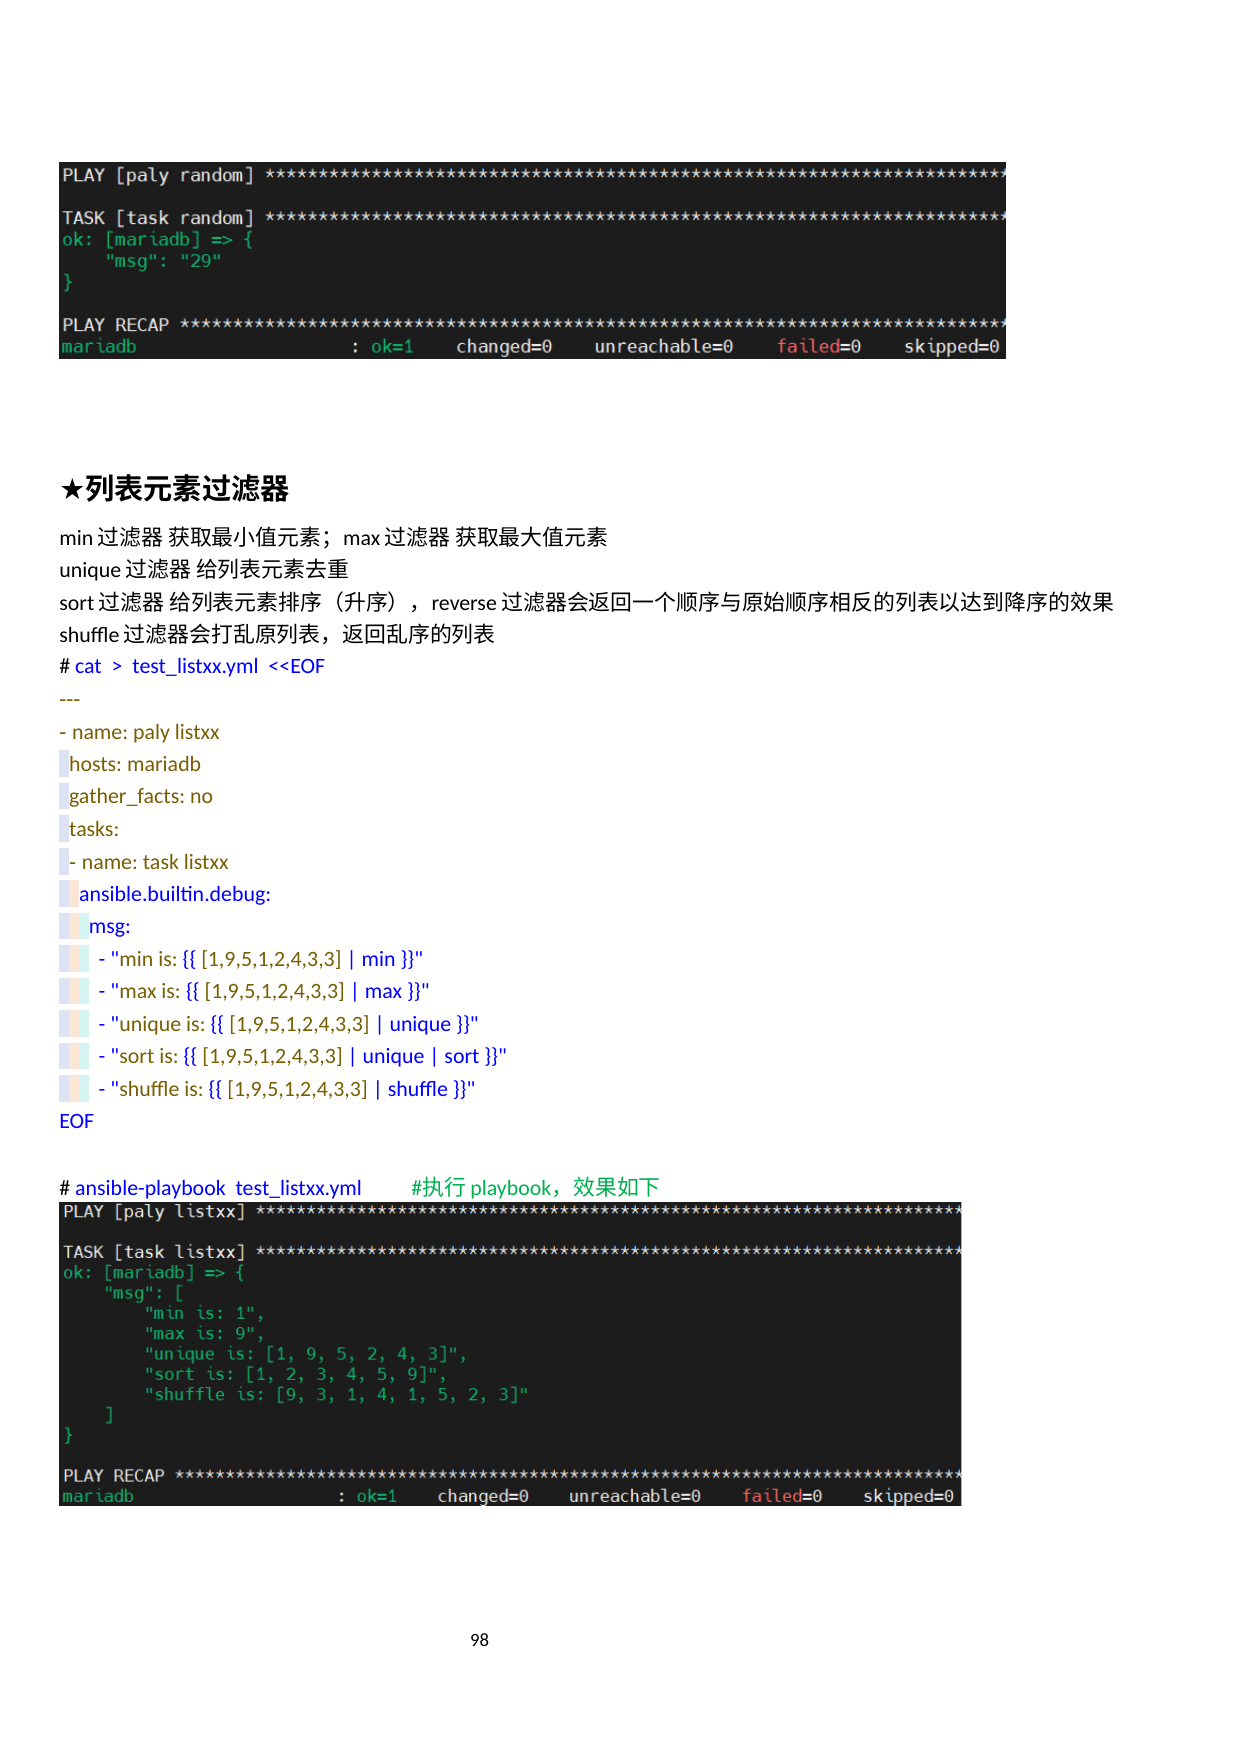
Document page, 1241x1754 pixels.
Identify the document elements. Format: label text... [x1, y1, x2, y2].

picture [59, 162, 1006, 359]
text - "unique is: {{ [1,9,5,1,2,4,3,3] | unique }}" [59, 1007, 1181, 1039]
text # cat > test_listxx.yml <<EOF [59, 649, 1181, 682]
text unique过滤器 给列表元素去重 [59, 552, 1181, 584]
text - "max is: {{ [1,9,5,1,2,4,3,3] | max }}" [59, 974, 1181, 1007]
text - "shuffle is: {{ [1,9,5,1,2,4,3,3] | shuffle }}" [59, 1072, 1181, 1104]
text ansible.builtin.debug: [59, 877, 1181, 909]
text # ansible-playbook test_listxx.yml #执行playbook，效果如下 [59, 1169, 1181, 1202]
text EOF [59, 1104, 1181, 1137]
text sort过滤器 给列表元素排序（升序），reverse过滤器会返回一个顺序与原始顺序相反的列表以达到降序的效果 [59, 584, 1181, 617]
picture [59, 1202, 962, 1506]
text ★列表元素过滤器 [59, 454, 1181, 519]
text gather_facts: no [59, 779, 1181, 812]
text hosts: mariadb [59, 747, 1181, 779]
text shuffle过滤器会打乱原列表，返回乱序的列表 [59, 617, 1181, 649]
text tasks: [59, 812, 1181, 844]
text min过滤器 获取最小值元素；max过滤器 获取最大值元素 [59, 519, 1181, 552]
text - "sort is: {{ [1,9,5,1,2,4,3,3] | unique | sort }}" [59, 1039, 1181, 1072]
text --- [59, 682, 1181, 714]
text - name: paly listxx [59, 714, 1181, 747]
text msg: [59, 909, 1181, 942]
text - name: task listxx [59, 844, 1181, 877]
text - "min is: {{ [1,9,5,1,2,4,3,3] | min }}" [59, 942, 1181, 974]
